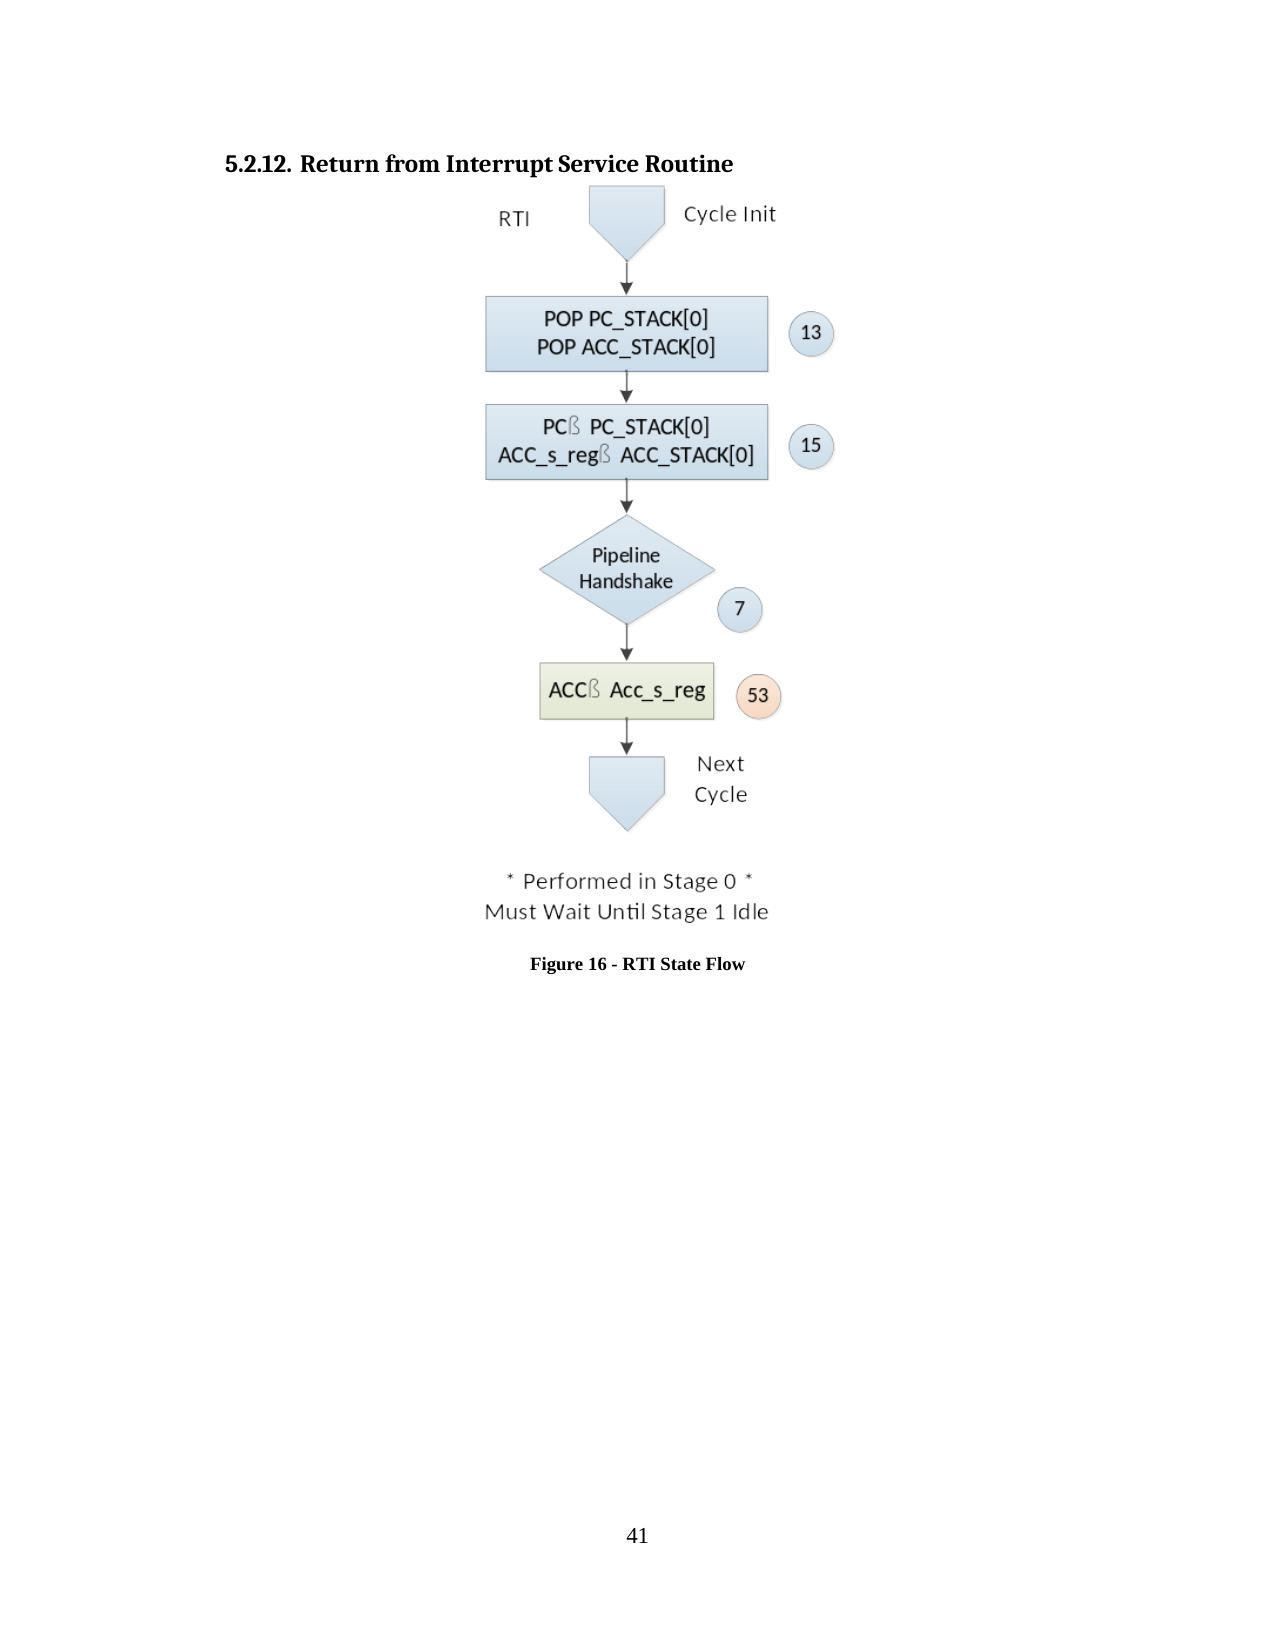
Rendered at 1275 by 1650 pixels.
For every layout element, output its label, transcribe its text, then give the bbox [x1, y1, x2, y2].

subtitle Return from Interrupt Service Routine [225, 150, 1125, 179]
text Figure - RTI State Flow [150, 953, 1125, 974]
